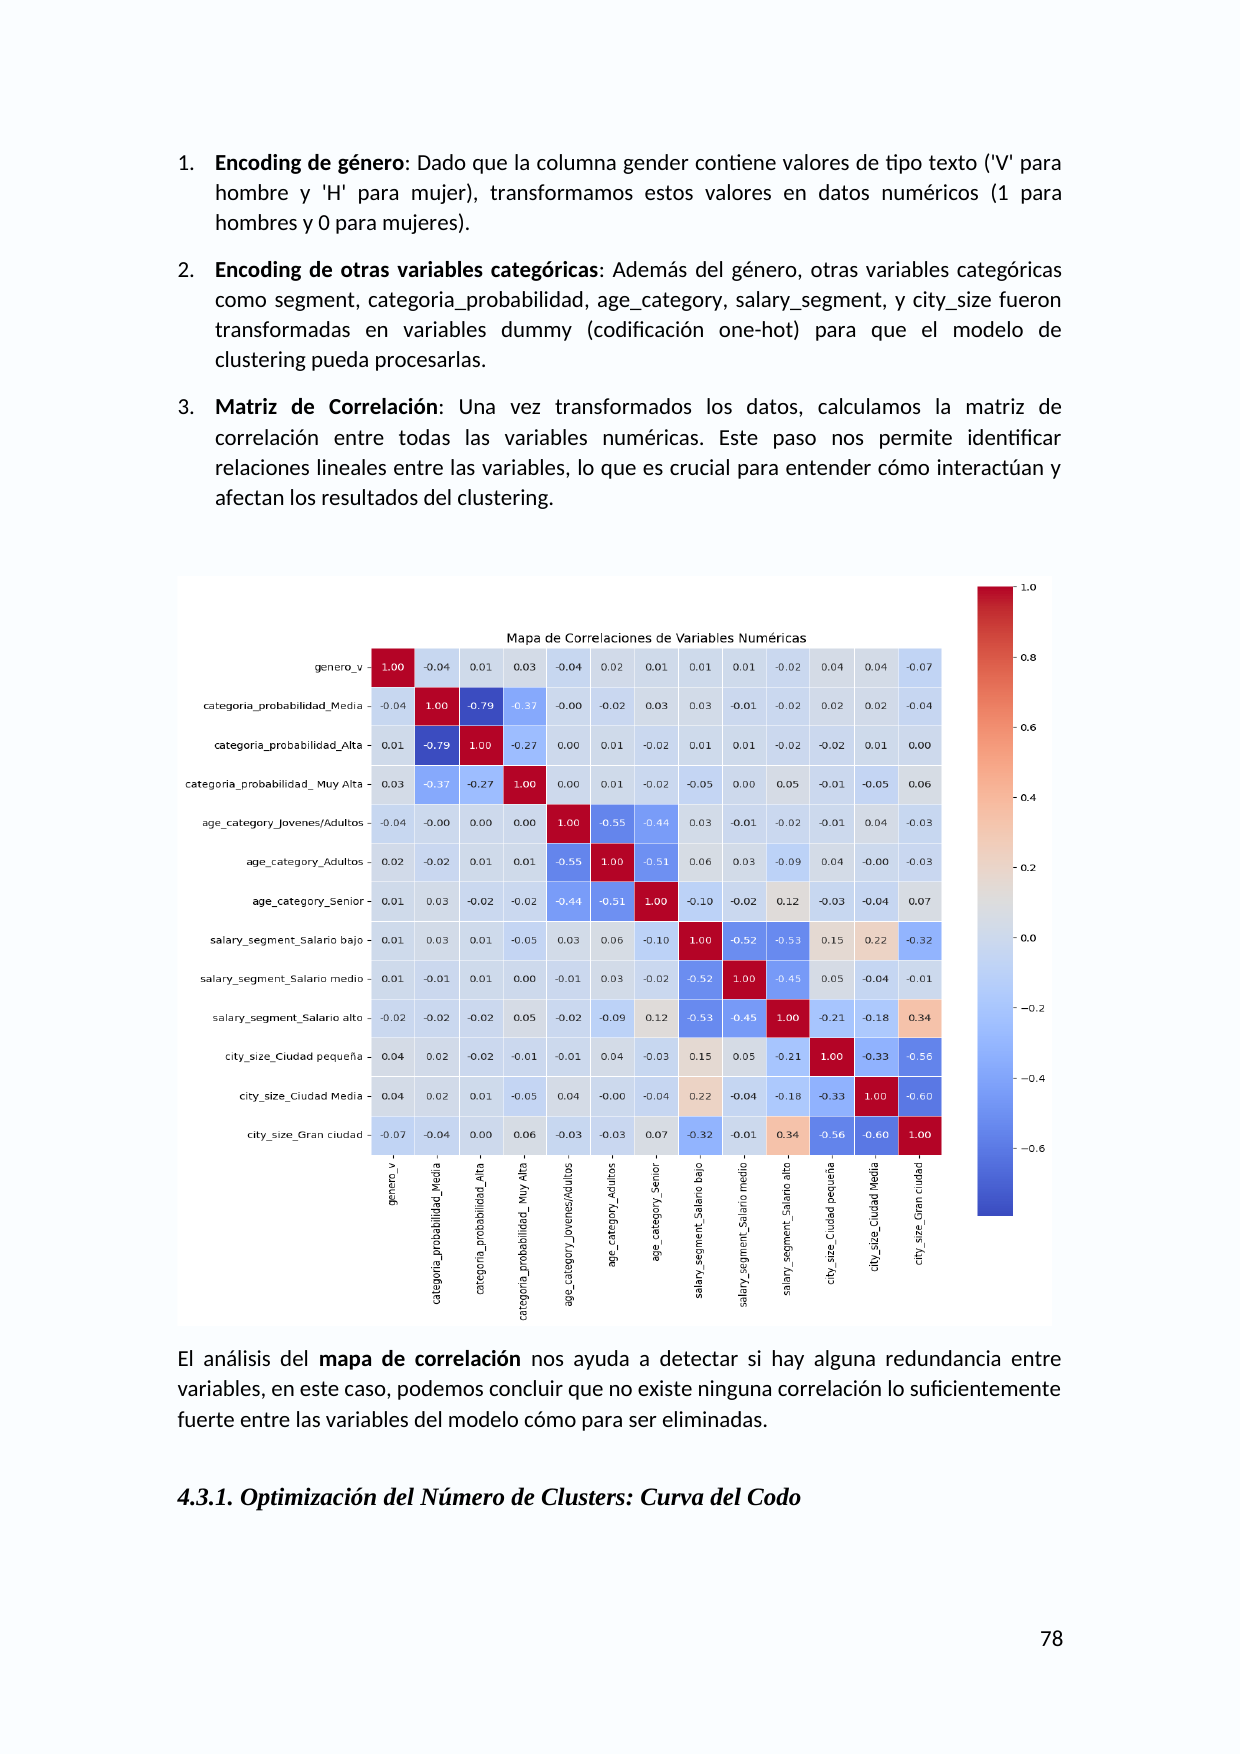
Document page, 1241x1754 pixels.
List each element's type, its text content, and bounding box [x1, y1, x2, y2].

picture [177, 576, 1053, 1326]
subtitle 4.3.1. Optimización del Número de Clusters: Curva del Codo [177, 1482, 1063, 1511]
list Encoding de otras variables categóricas: Además del género, otras variables categóricas como segment, categoria_probabilidad, age_category, salary_segment, y city_size fueron transformadas en variables dummy (codificación one-hot) para que el modelo de clustering pueda procesarlas. [177, 255, 1063, 373]
list Encoding de género: Dado que la columna gender contiene valores de tipo texto ('V' para hombre y 'H' para mujer), transformamos estos valores en datos numéricos (1 para hombres y 0 para mujeres). [177, 148, 1063, 236]
list Matriz de Correlación: Una vez transformados los datos, calculamos la matriz de correlación entre todas las variables numéricas. Este paso nos permite identificar relaciones lineales entre las variables, lo que es crucial para entender cómo interactúan y afectan los resultados del clustering. [177, 392, 1063, 511]
text El análisis del mapa de correlación nos ayuda a detectar si hay alguna redundancia entre variables, en este caso, podemos concluir que no existe ninguna correlación lo suficientemente fuerte entre las variables del modelo cómo para ser eliminadas. [177, 1344, 1063, 1433]
